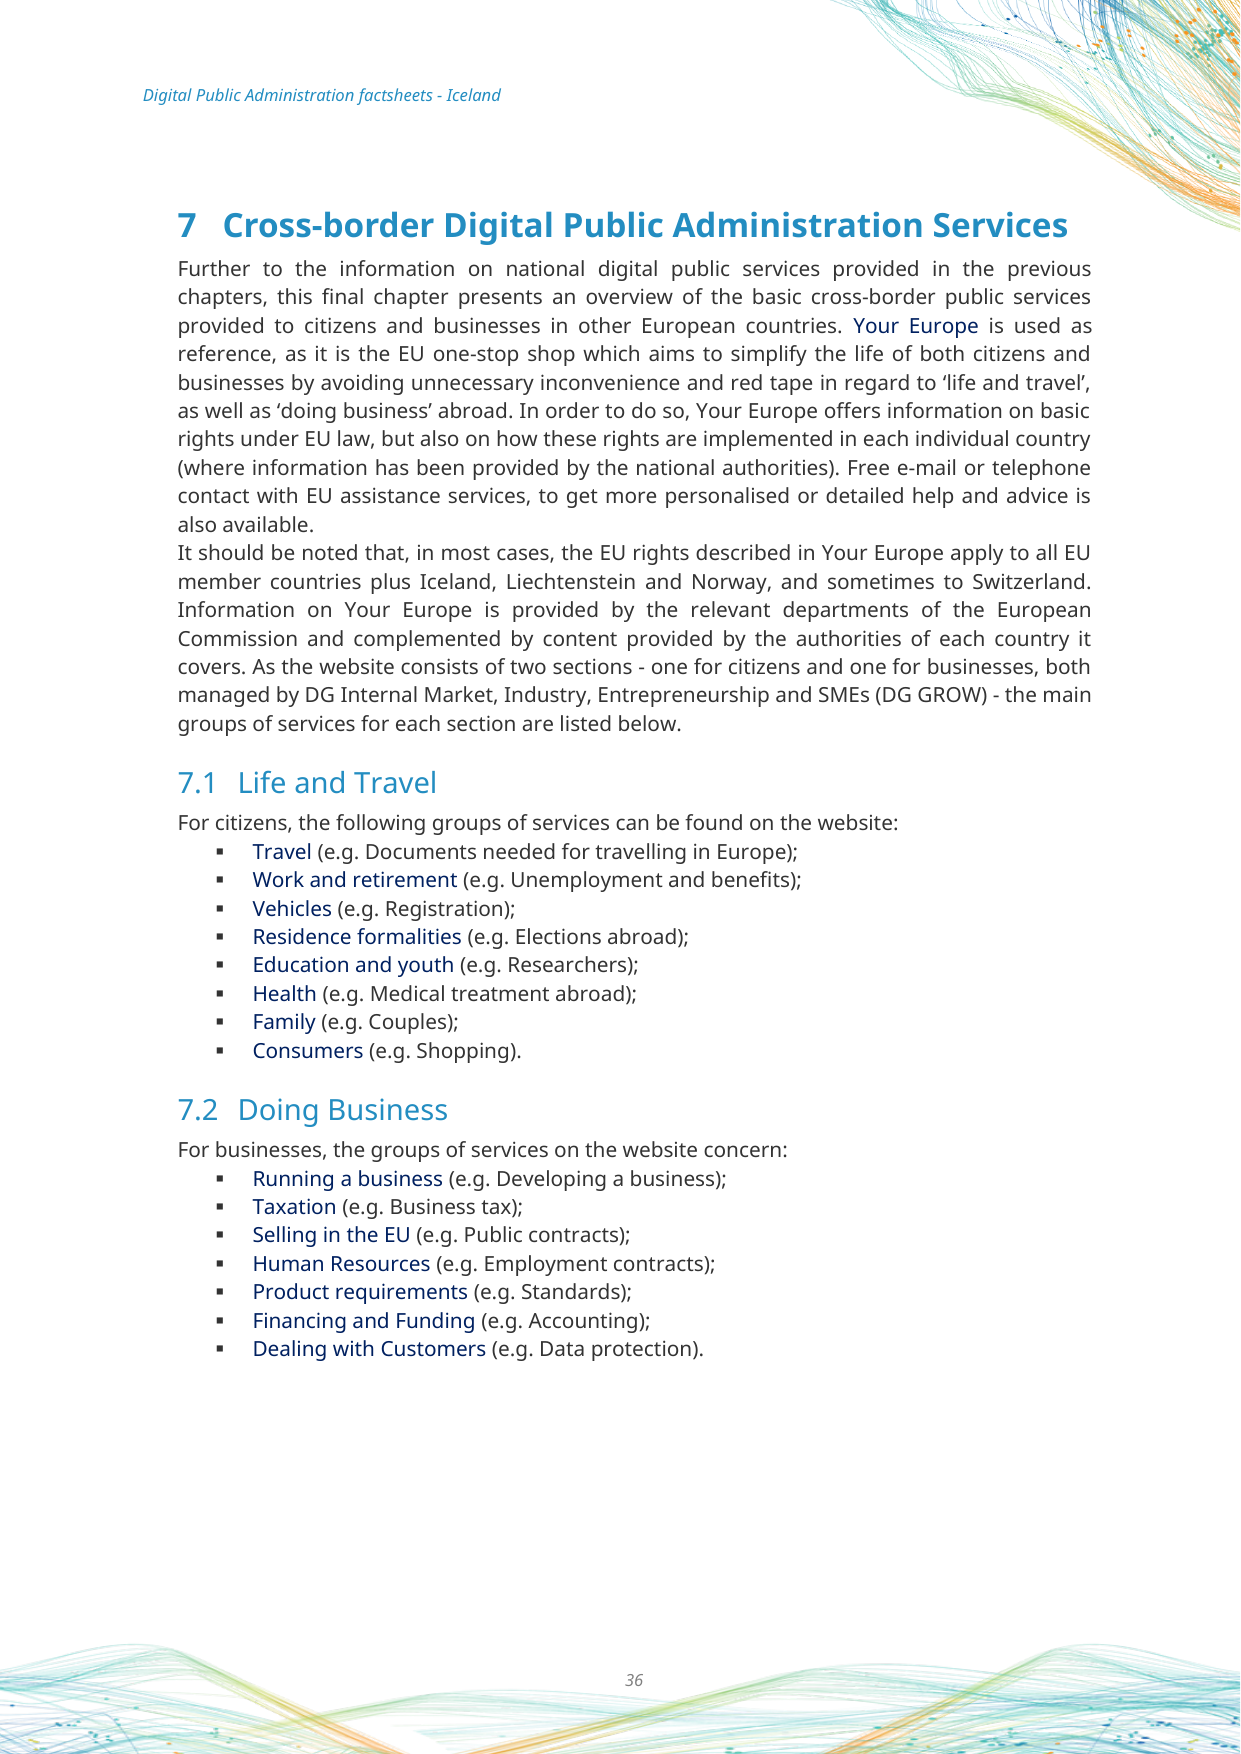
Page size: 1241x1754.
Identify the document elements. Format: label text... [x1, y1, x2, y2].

list Selling in the EU (e.g. Public contracts); [215, 1221, 1092, 1249]
list Dealing with Customers (e.g. Data protection). [215, 1334, 1092, 1363]
picture [817, 0, 1241, 250]
list Vehicles (e.g. Registration); [215, 894, 1092, 922]
list Family (e.g. Couples); [215, 1007, 1092, 1036]
list Product requirements (e.g. Standards); [215, 1277, 1092, 1306]
list Taxation (e.g. Business tax); [215, 1192, 1092, 1221]
list Running a business (e.g. Developing a business); [215, 1164, 1092, 1192]
list Work and retirement (e.g. Unemployment and benefits); [215, 865, 1092, 894]
text It should be noted that, in most cases, the EU rights described in Your Europe apply to all EU member countries plus Iceland, Liechtenstein and Norway, and sometimes to Switzerland. Information on Your Europe is provided by the relevant departments of the European Commission and complemented by content provided by the authorities of each country it covers. As the website consists of two sections - one for citizens and one for businesses, both managed by DG Internal Market, Industry, Entrepreneurship and SMEs (DG GROW) - the main groups of services for each section are listed below. [177, 538, 1092, 737]
picture [0, 1619, 1241, 1754]
list Travel (e.g. Documents needed for travelling in Europe); [215, 837, 1092, 865]
list Education and youth (e.g. Researchers); [215, 951, 1092, 979]
text Further to the information on national digital public services provided in the previous chapters, this final chapter presents an overview of the basic cross-border public services provided to citizens and businesses in other European countries. Your Europe is used as reference, as it is the EU one-stop shop which aims to simplify the life of both citizens and businesses by avoiding unnecessary inconvenience and red tape in regard to ‘life and travel’, as well as ‘doing business’ abroad. In order to do so, Your Europe offers information on basic rights under EU law, but also on how these rights are implemented in each individual country (where information has been provided by the national authorities). Free e-mail or telephone contact with EU assistance services, to get more personalised or detailed help and advice is also available. [177, 254, 1092, 538]
subtitle Doing Business [177, 1089, 1092, 1129]
list Financing and Funding (e.g. Accounting); [215, 1306, 1092, 1334]
list Consumers (e.g. Shopping). [215, 1036, 1092, 1064]
subtitle Life and Travel [177, 762, 1092, 802]
list Health (e.g. Medical treatment abroad); [215, 979, 1092, 1007]
text For businesses, the groups of services on the website concern: [177, 1135, 1092, 1164]
subtitle Cross-border Digital Public Administration Services [177, 202, 1092, 248]
list Residence formalities (e.g. Elections abroad); [215, 922, 1092, 951]
list Human Resources (e.g. Employment contracts); [215, 1249, 1092, 1277]
text For citizens, the following groups of services can be found on the website: [177, 808, 1092, 837]
